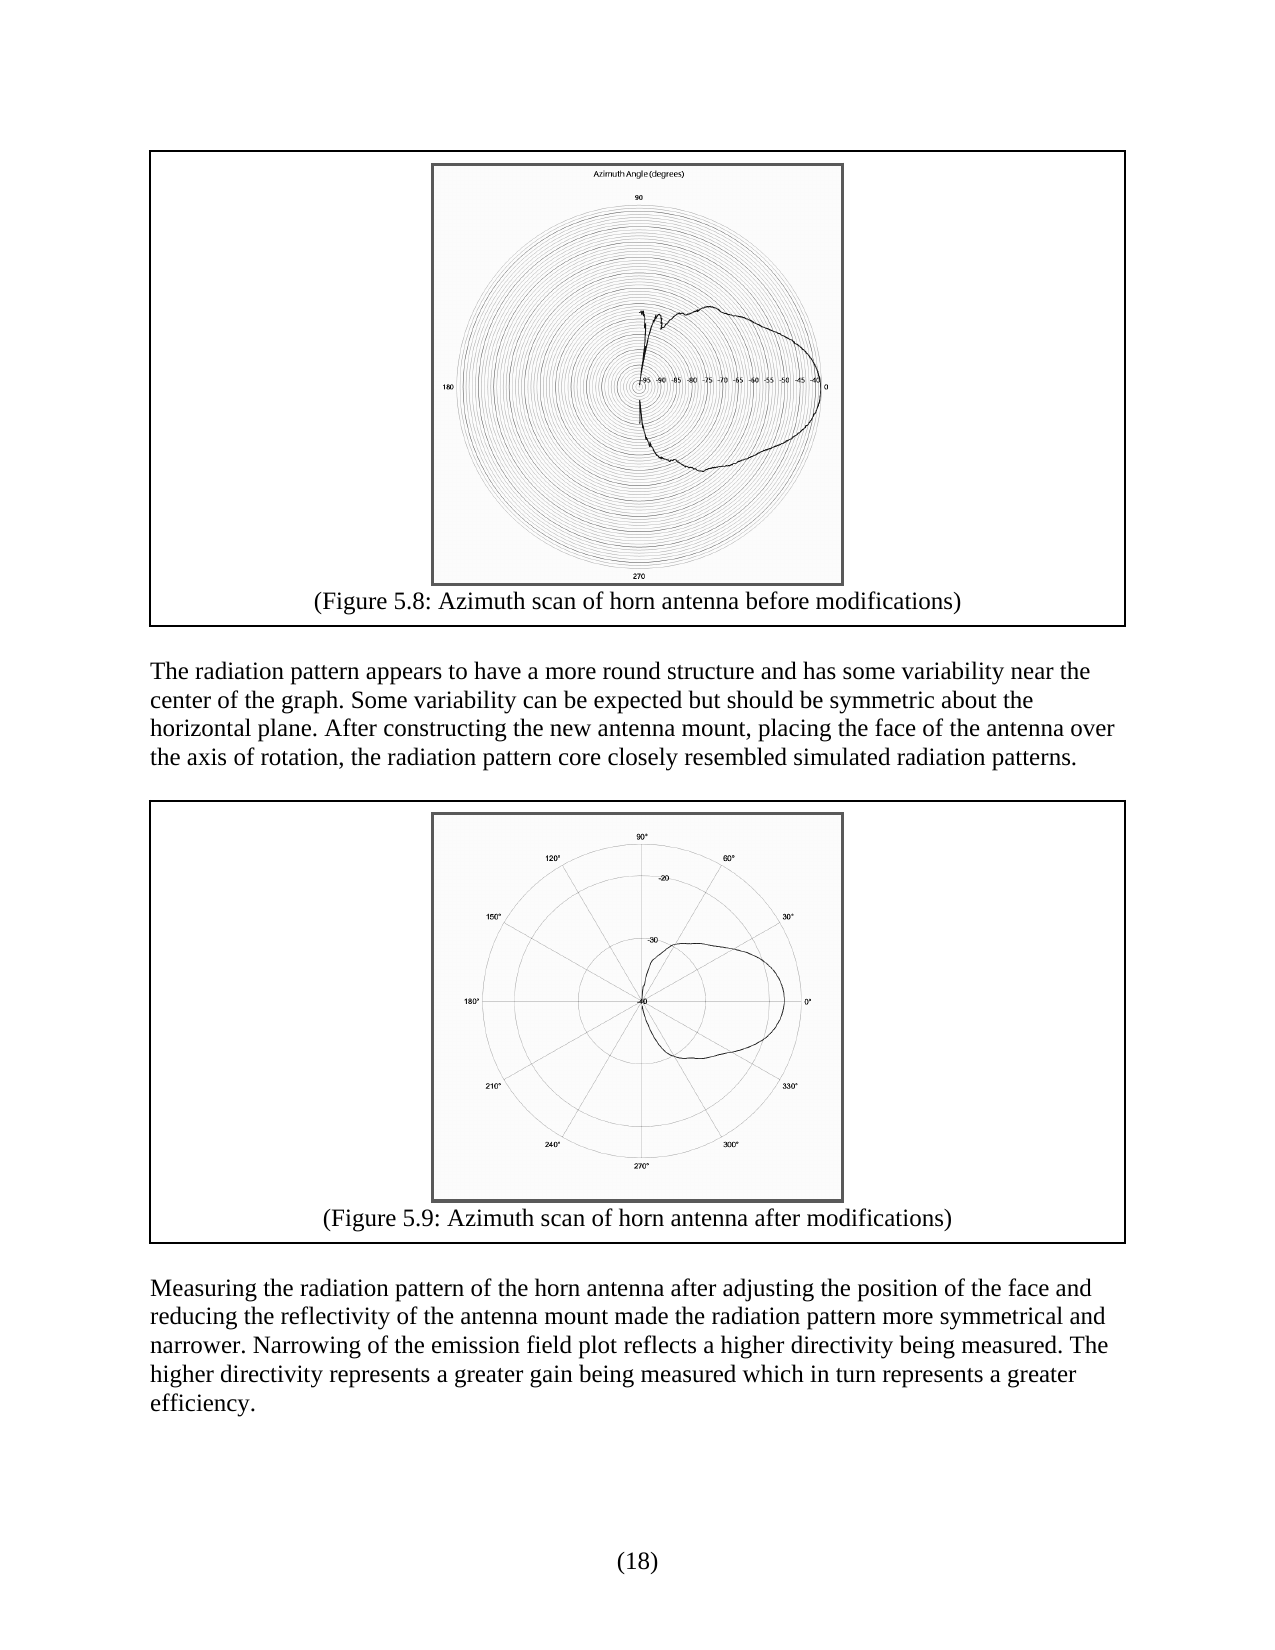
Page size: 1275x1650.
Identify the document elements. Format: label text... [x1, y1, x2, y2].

picture [434, 166, 841, 583]
table_header (Figure 5.9: Azimuth scan of horn antenna after modifications) [151, 802, 1124, 1242]
text Measuring the radiation pattern of the horn antenna after adjusting the position of the face and reducing the reflectivity of the antenna mount made the radiation pattern more symmetrical and narrower. Narrowing of the emission field plot reflects a higher directivity being measured. The higher directivity represents a greater gain being measured which in turn represents a greater efficiency. [150, 1273, 1125, 1416]
picture [434, 815, 841, 1199]
table_header (Figure 5.8: Azimuth scan of horn antenna before modifications) [151, 152, 1124, 625]
text The radiation pattern appears to have a more round structure and has some variability near the center of the graph. Some variability can be expected but should be symmetric about the horizontal plane. After constructing the new antenna mount, placing the face of the antenna over the axis of rotation, the radiation pattern core closely resembled simulated radiation patterns. [150, 656, 1125, 771]
